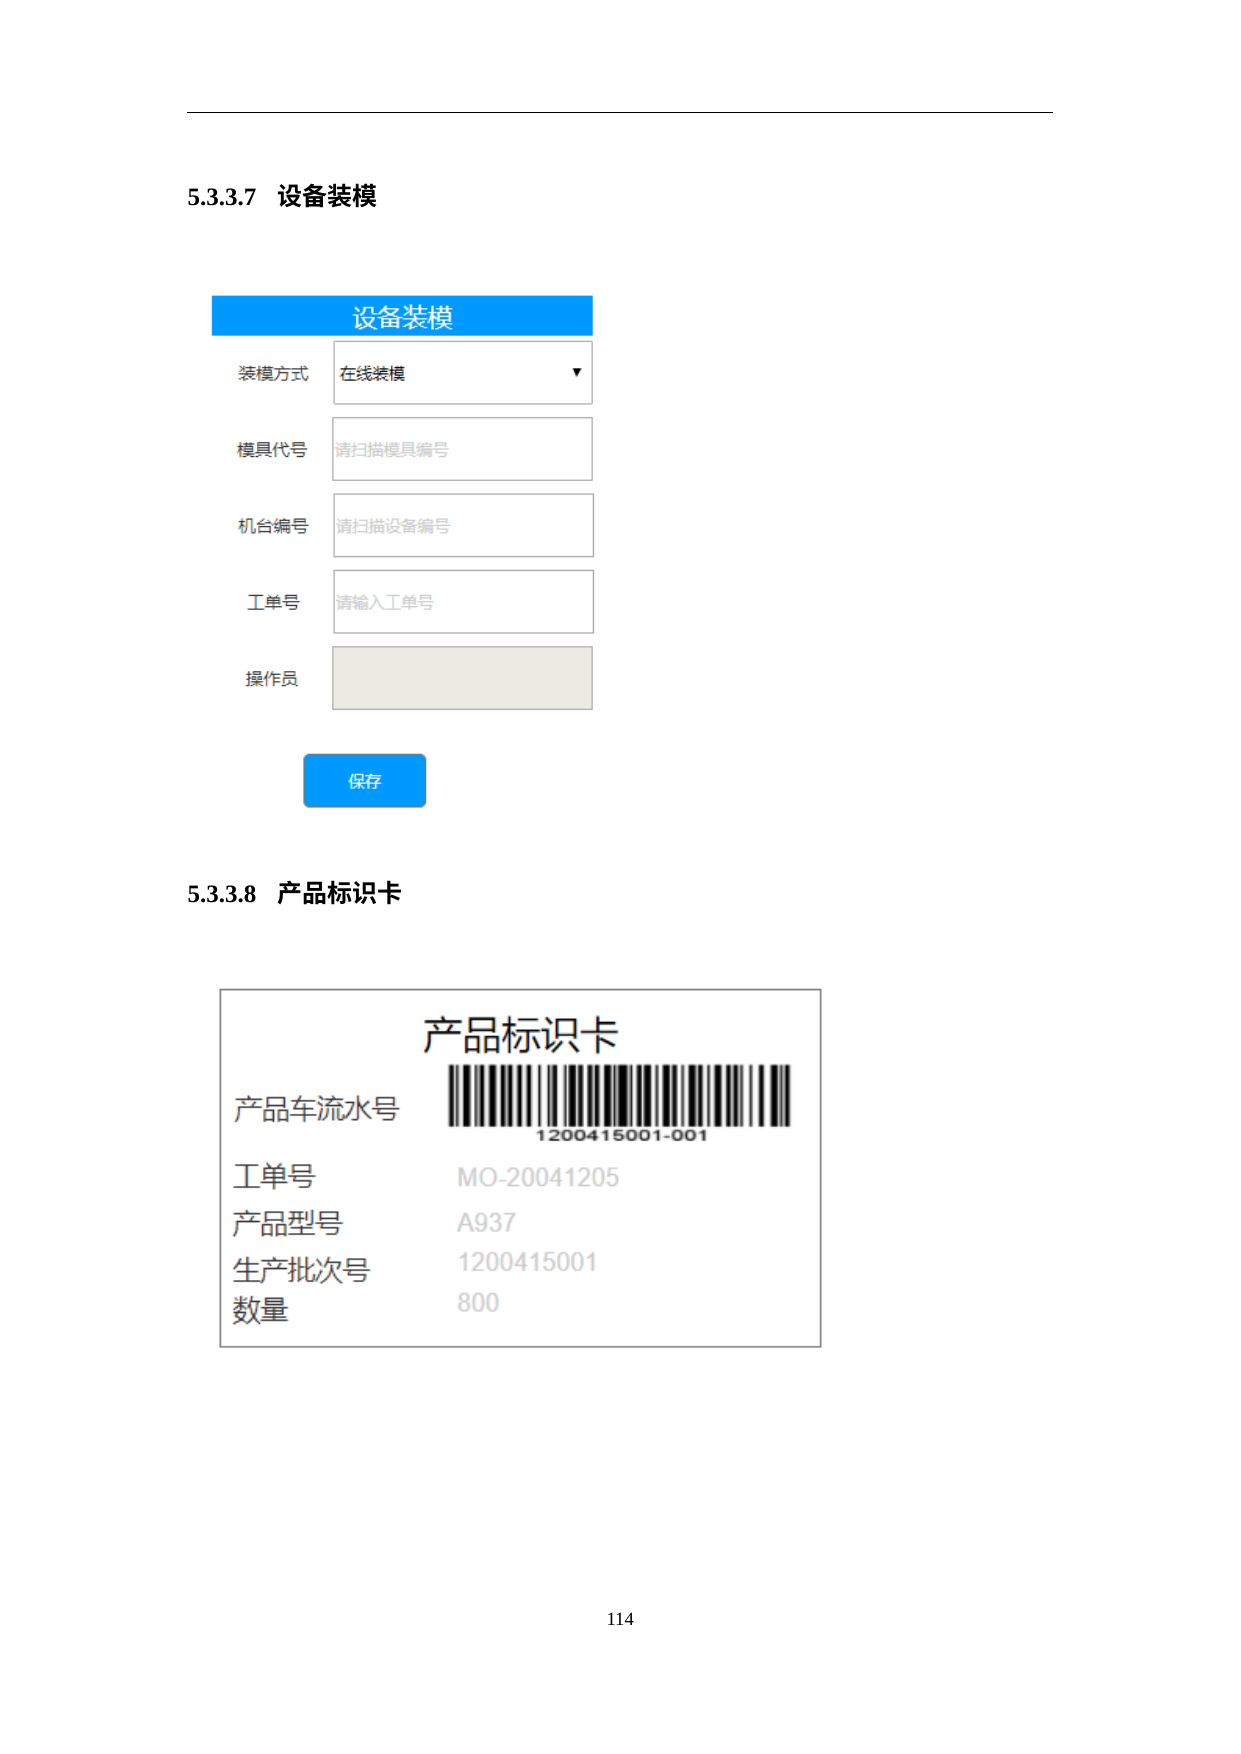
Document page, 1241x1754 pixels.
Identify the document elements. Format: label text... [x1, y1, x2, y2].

subtitle 设备装模 [187, 162, 1053, 227]
picture [187, 975, 864, 1384]
subtitle 产品标识卡 [187, 859, 1053, 924]
picture [187, 277, 623, 829]
